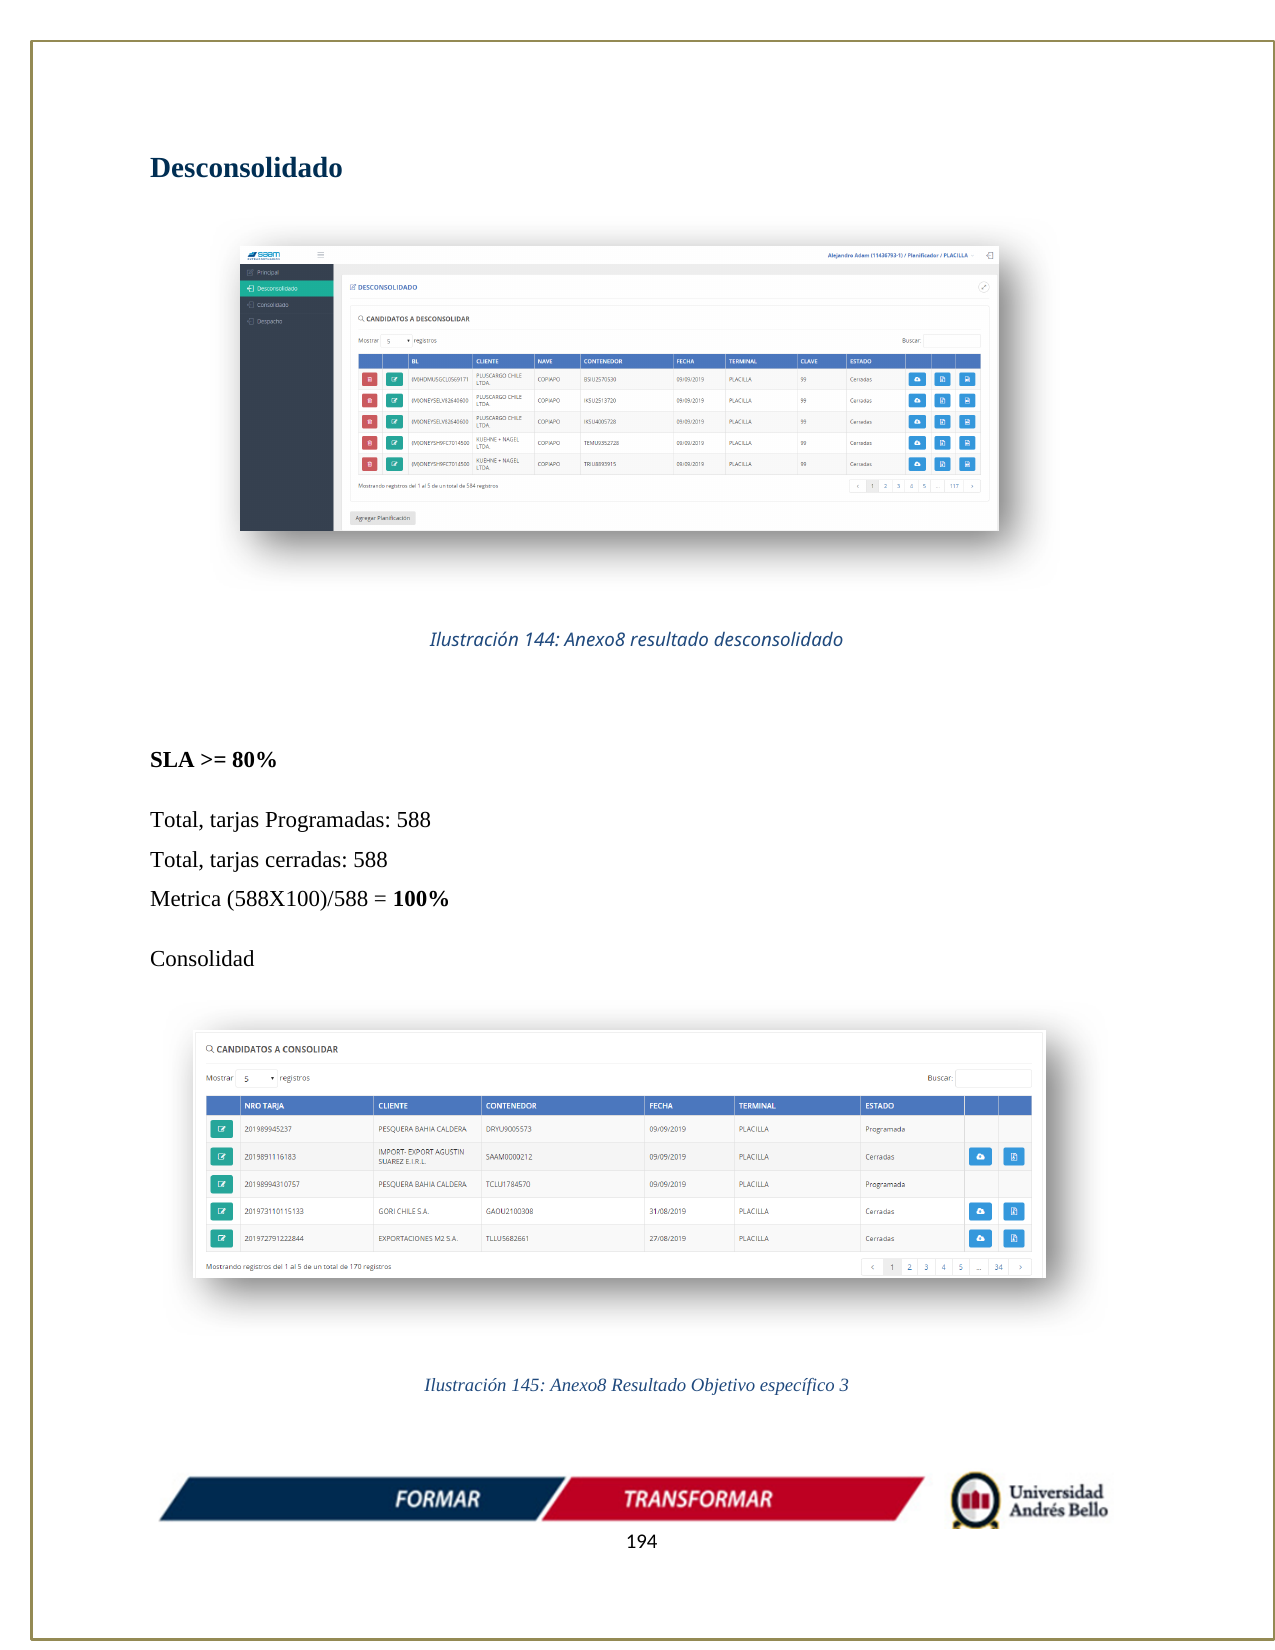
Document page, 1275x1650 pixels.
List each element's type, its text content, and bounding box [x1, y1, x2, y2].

picture [240, 246, 999, 531]
text Metrica (588X100)/588 = 100% [150, 885, 1125, 911]
text Desconsolidado [150, 150, 1125, 183]
text Total, tarjas cerradas: 588 [150, 846, 1125, 872]
text Consolidad [150, 945, 1125, 972]
text Total, tarjas Programadas: 588 [150, 806, 1125, 832]
text SLA >= 80% [150, 746, 1125, 772]
text Ilustración 145: Anexo8 Resultado Objetivo específico 3 [150, 1374, 1125, 1395]
picture [193, 1030, 1046, 1278]
picture [157, 1468, 1133, 1529]
text Ilustración 144: Anexo8 resultado desconsolidado [150, 626, 1125, 652]
